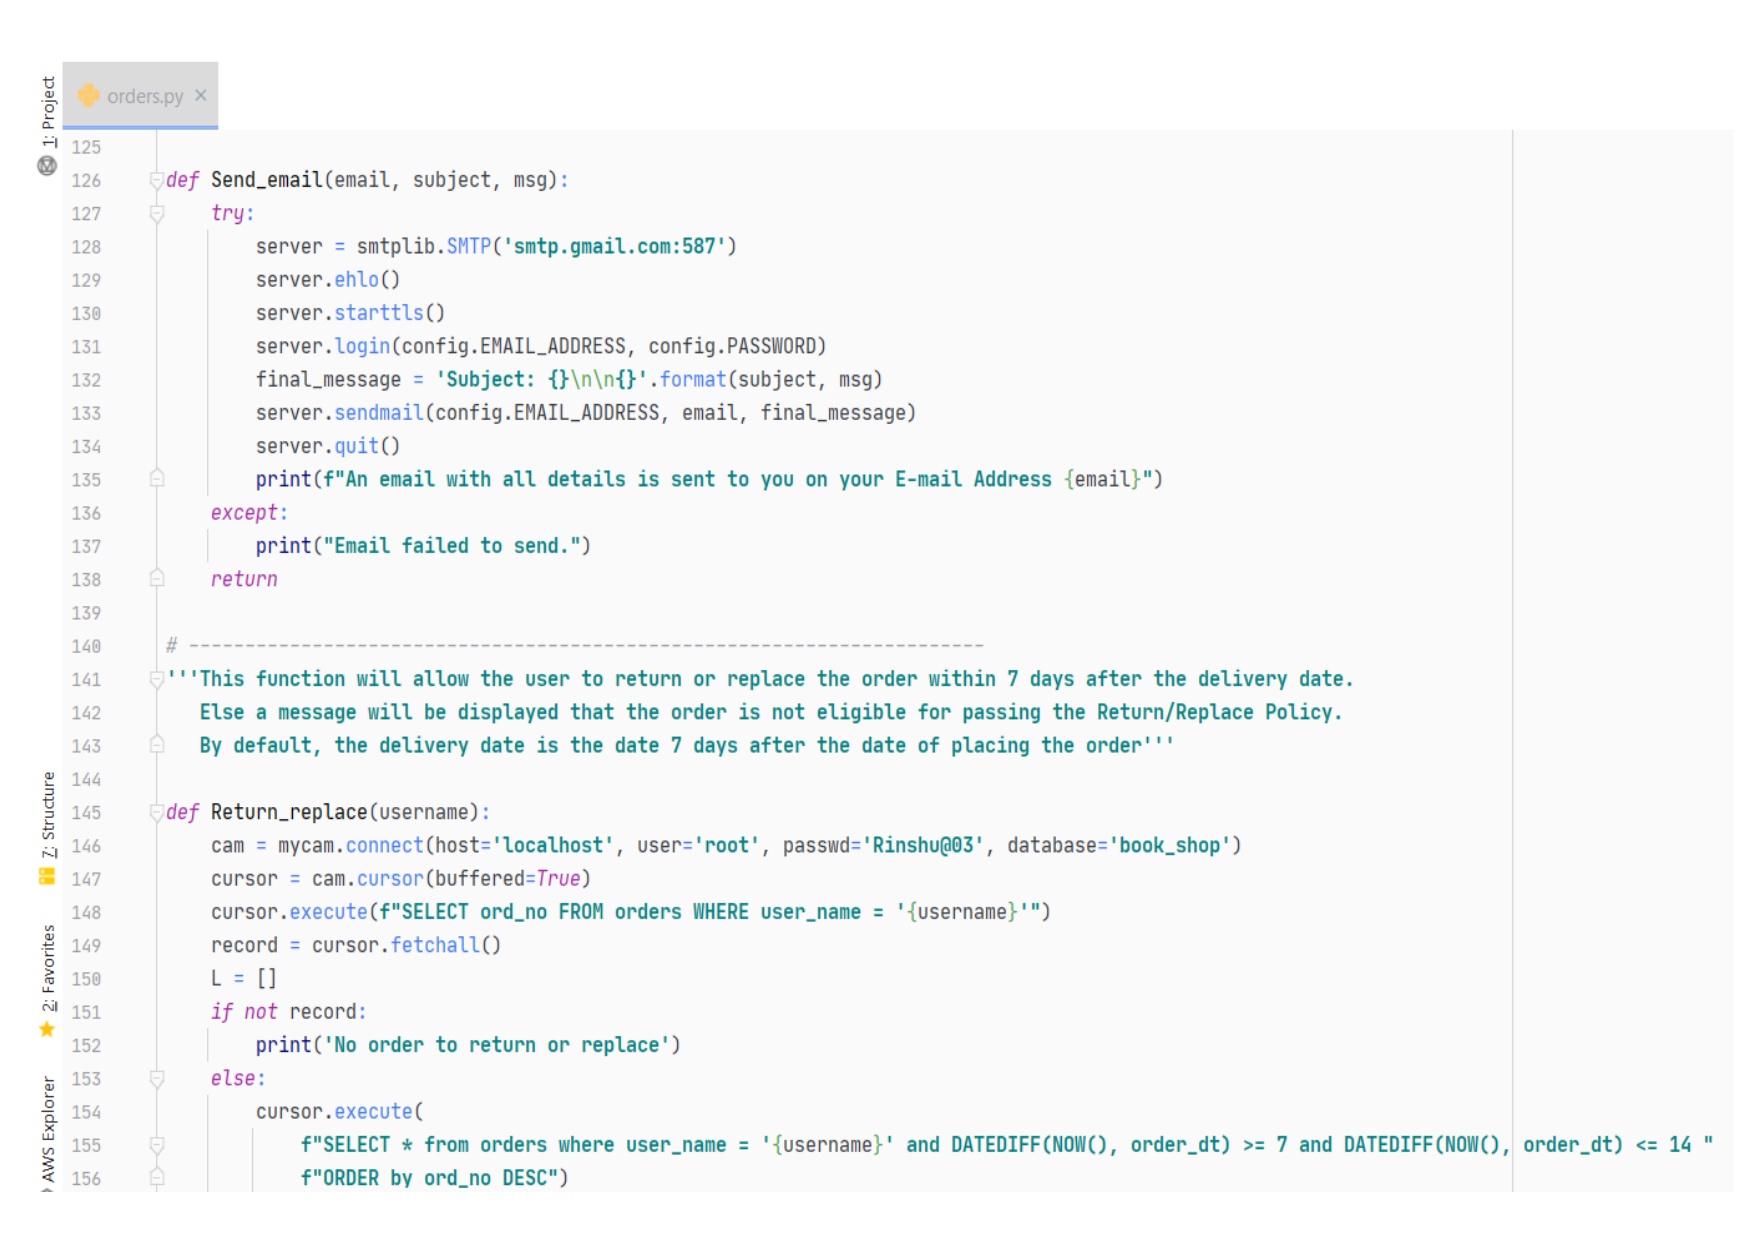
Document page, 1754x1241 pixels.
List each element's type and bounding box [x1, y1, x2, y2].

picture [29, 59, 1734, 1192]
